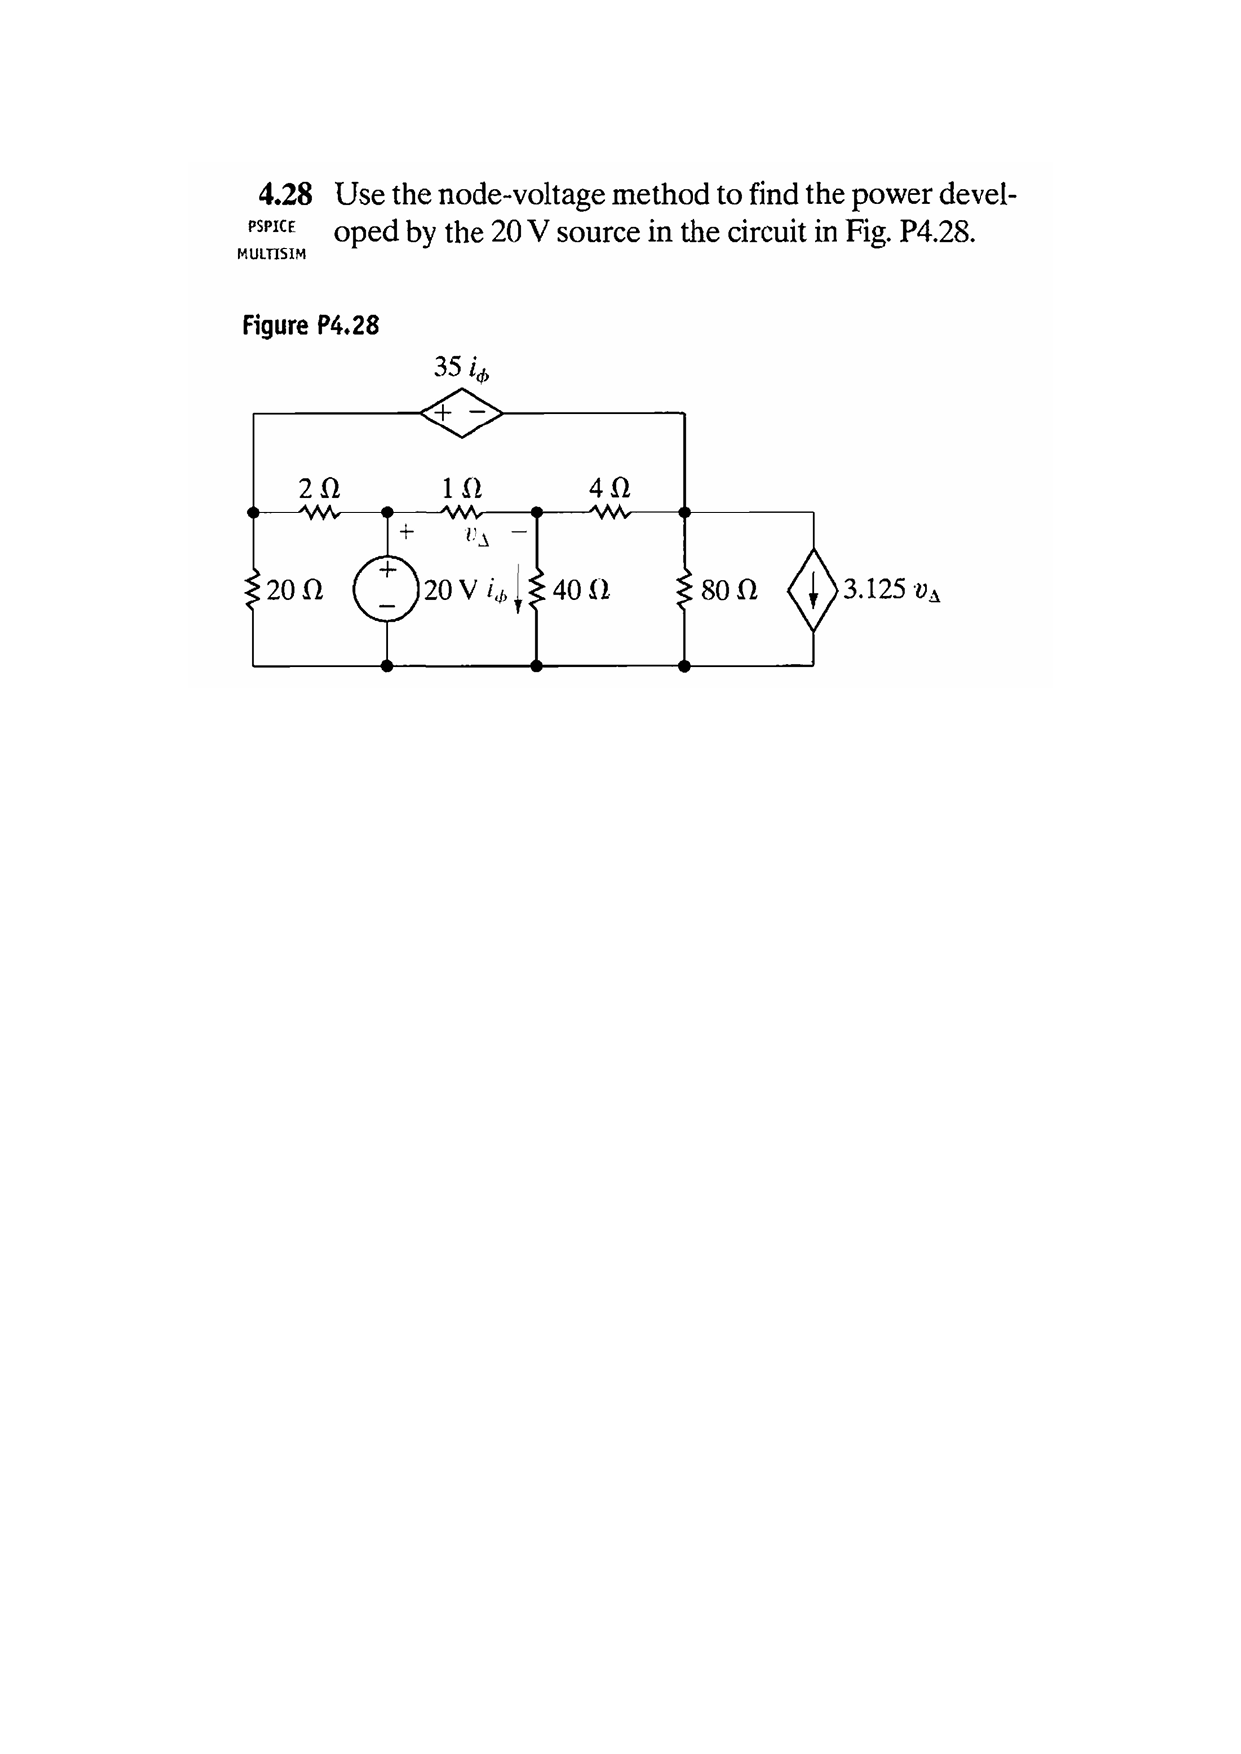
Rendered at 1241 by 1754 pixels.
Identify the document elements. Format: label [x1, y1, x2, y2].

picture [187, 162, 1053, 688]
